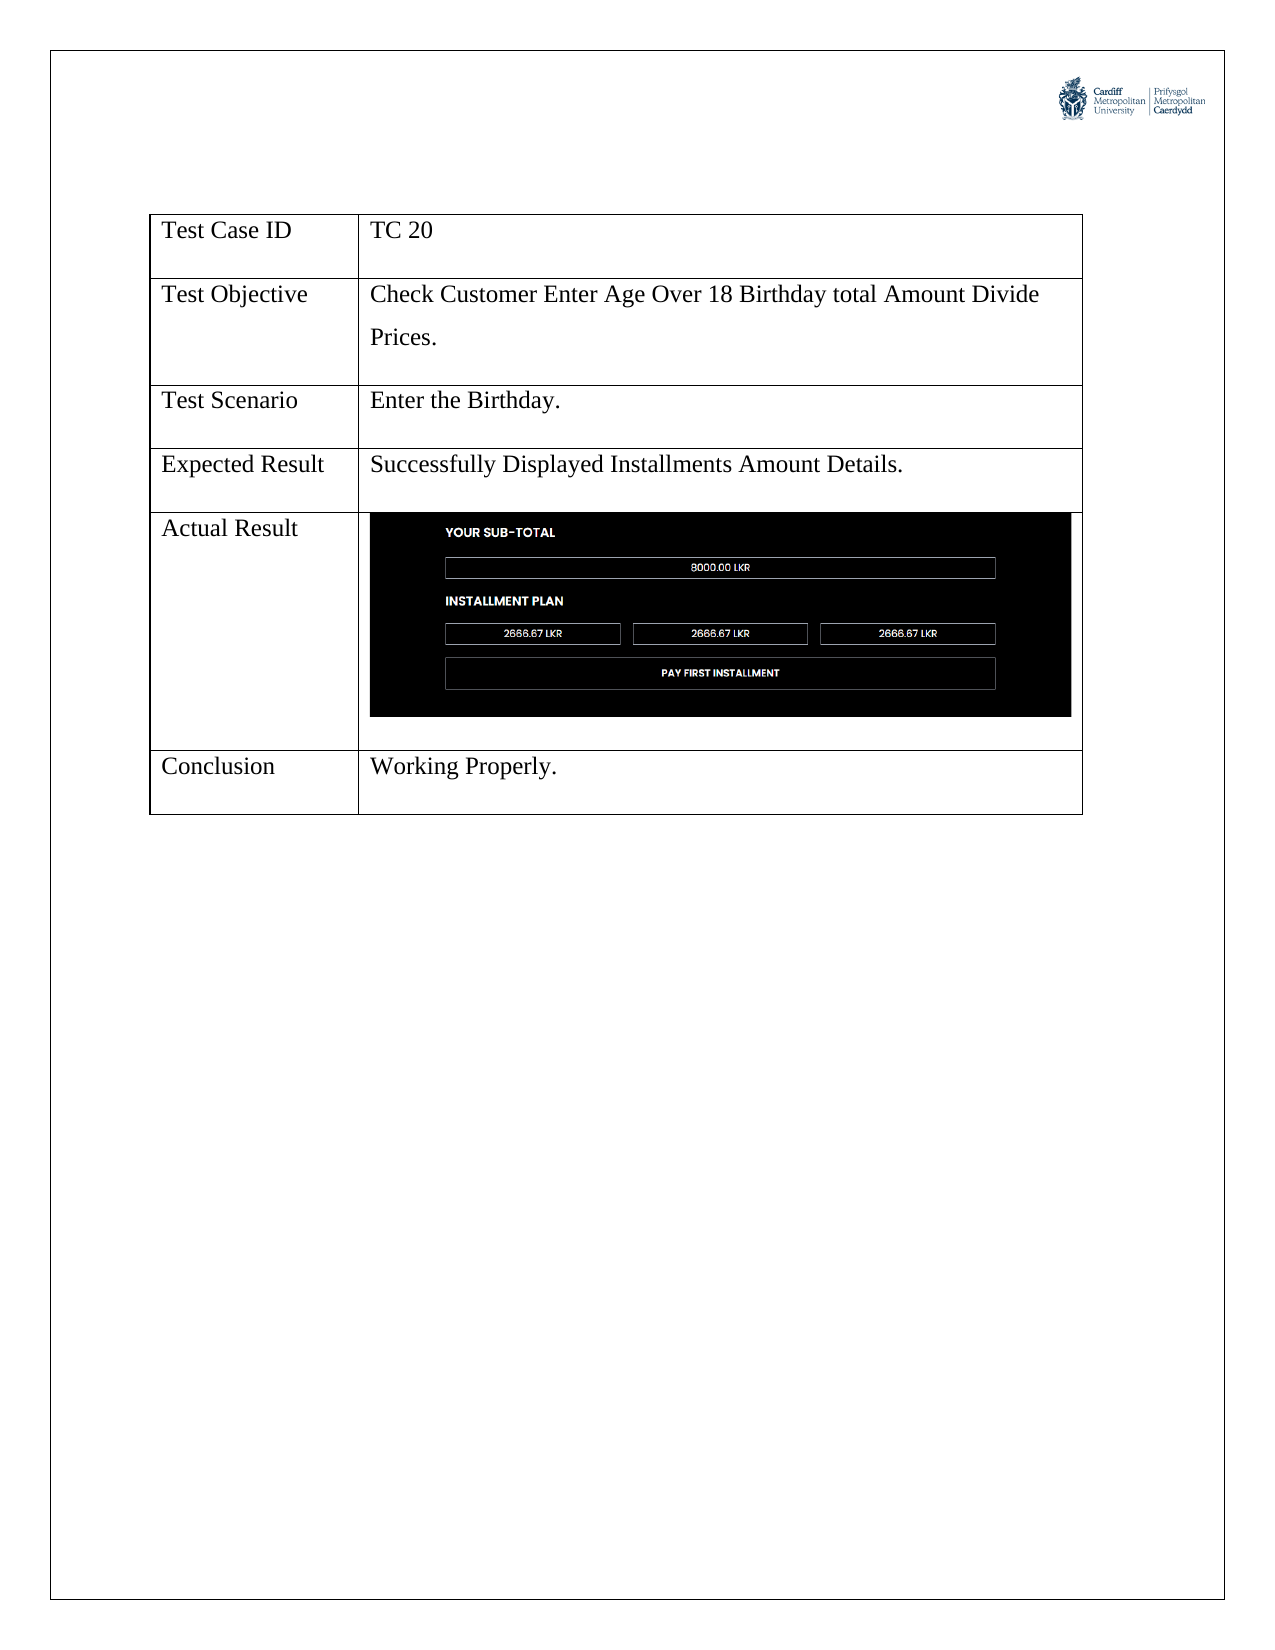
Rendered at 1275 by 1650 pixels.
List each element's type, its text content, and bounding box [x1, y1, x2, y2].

table_cell Actual Result [151, 513, 358, 750]
picture [369, 513, 1072, 717]
table_cell Working Properly. [359, 751, 1082, 814]
table_cell Conclusion [151, 751, 358, 814]
table_cell Expected Result [151, 449, 358, 512]
table_cell Test Scenario [151, 386, 358, 448]
table_cell Enter the Birthday. [359, 386, 1082, 448]
table_cell Successfully Displayed Installments Amount Details. [359, 449, 1082, 512]
table_cell Check Customer Enter Age Over 18 Birthday total Amount Divide Prices. [359, 279, 1082, 384]
table_cell Test Objective [151, 279, 358, 384]
picture [1058, 70, 1205, 129]
table_header TC 20 [359, 215, 1082, 278]
table_cell [359, 513, 1082, 750]
table_header Test Case ID [151, 215, 358, 278]
